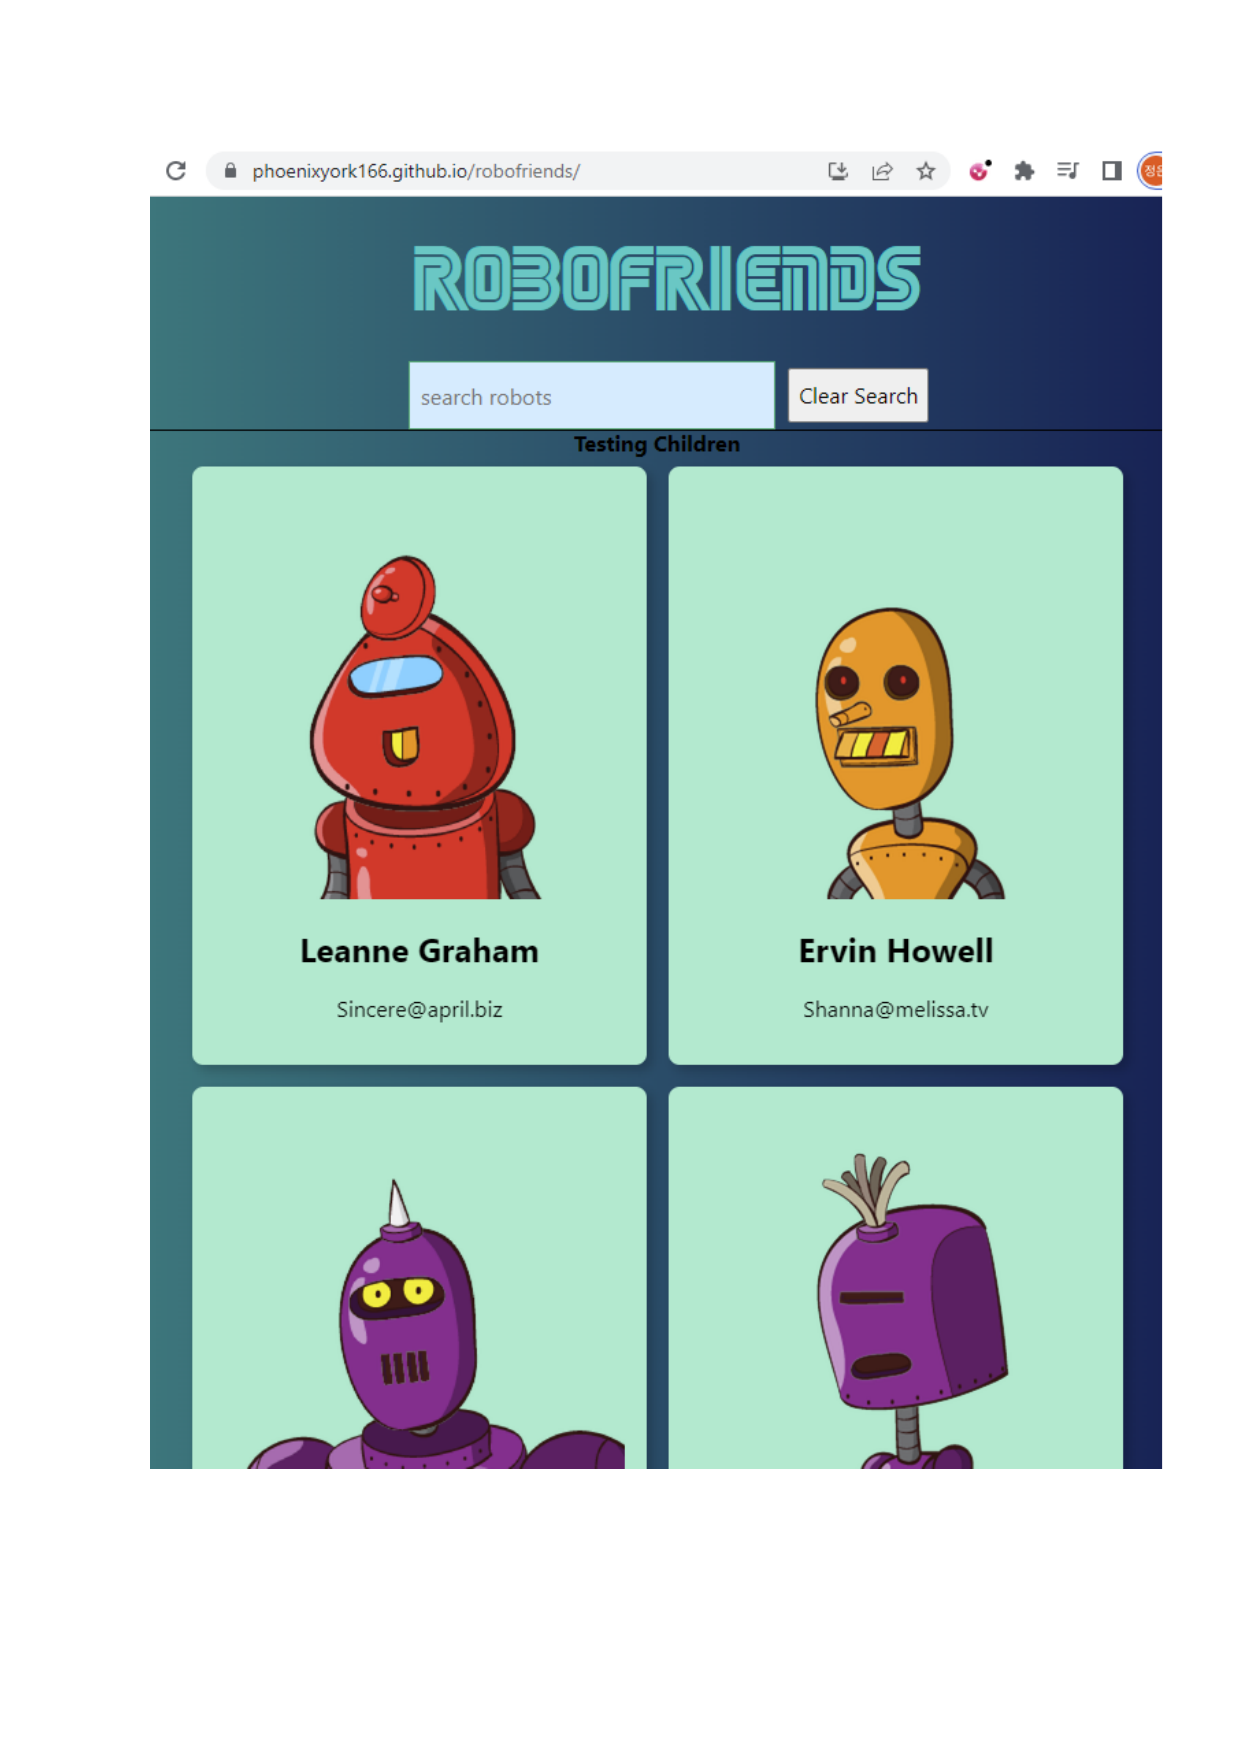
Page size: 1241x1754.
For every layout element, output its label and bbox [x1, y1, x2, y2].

picture [150, 150, 1163, 1469]
